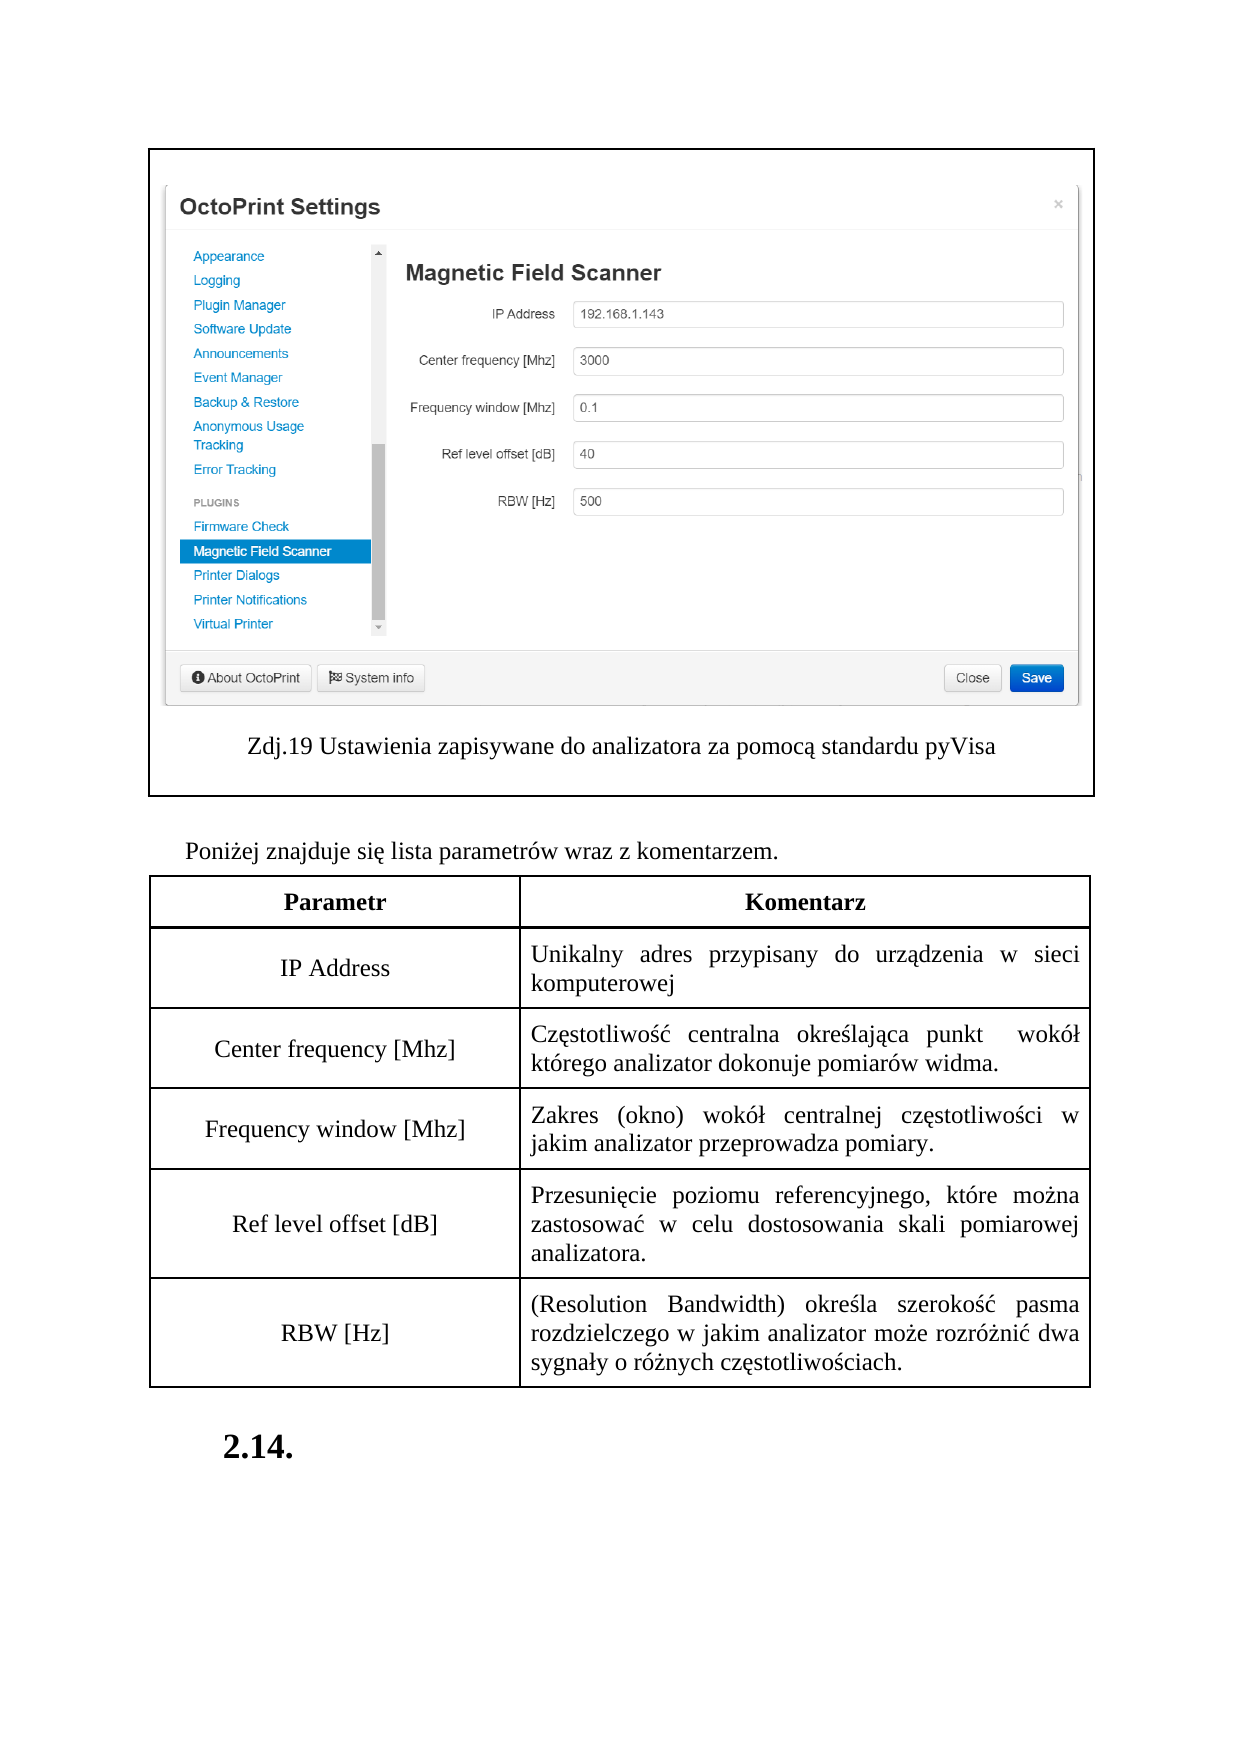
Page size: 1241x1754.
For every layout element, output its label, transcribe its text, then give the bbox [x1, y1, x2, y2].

table_header Zdj.19 Ustawienia zapisywane do analizatora za pomocą standardu pyVisa [150, 150, 1093, 795]
table_cell IP Address [151, 929, 519, 1007]
table_cell Przesunięcie poziomu referencyjnego, które można zastosować w celu dostosowania skali pomiarowej analizatora. [521, 1170, 1089, 1277]
table_cell (Resolution Bandwidth) określa szerokość pasma rozdzielczego w jakim analizator może rozróżnić dwa sygnały o różnych częstotliwościach. [521, 1279, 1089, 1386]
table_header Parametr [151, 877, 519, 926]
picture [160, 185, 1083, 706]
table_cell Unikalny adres przypisany do urządzenia w sieci komputerowej [521, 929, 1089, 1007]
table_header Komentarz [521, 877, 1089, 926]
text Poniżej znajduje się lista parametrów wraz z komentarzem. [148, 836, 1093, 865]
table_cell Zakres (okno) wokół centralnej częstotliwości w jakim analizator przeprowadza pomiary. [521, 1089, 1089, 1168]
table_cell Center frequency [Mhz] [151, 1009, 519, 1087]
table_cell Częstotliwość centralna określająca punkt wokół którego analizator dokonuje pomiarów widma. [521, 1009, 1089, 1087]
table_cell Frequency window [Mhz] [151, 1089, 519, 1168]
table_cell Ref level offset [dB] [151, 1170, 519, 1277]
table_cell RBW [Hz] [151, 1279, 519, 1386]
